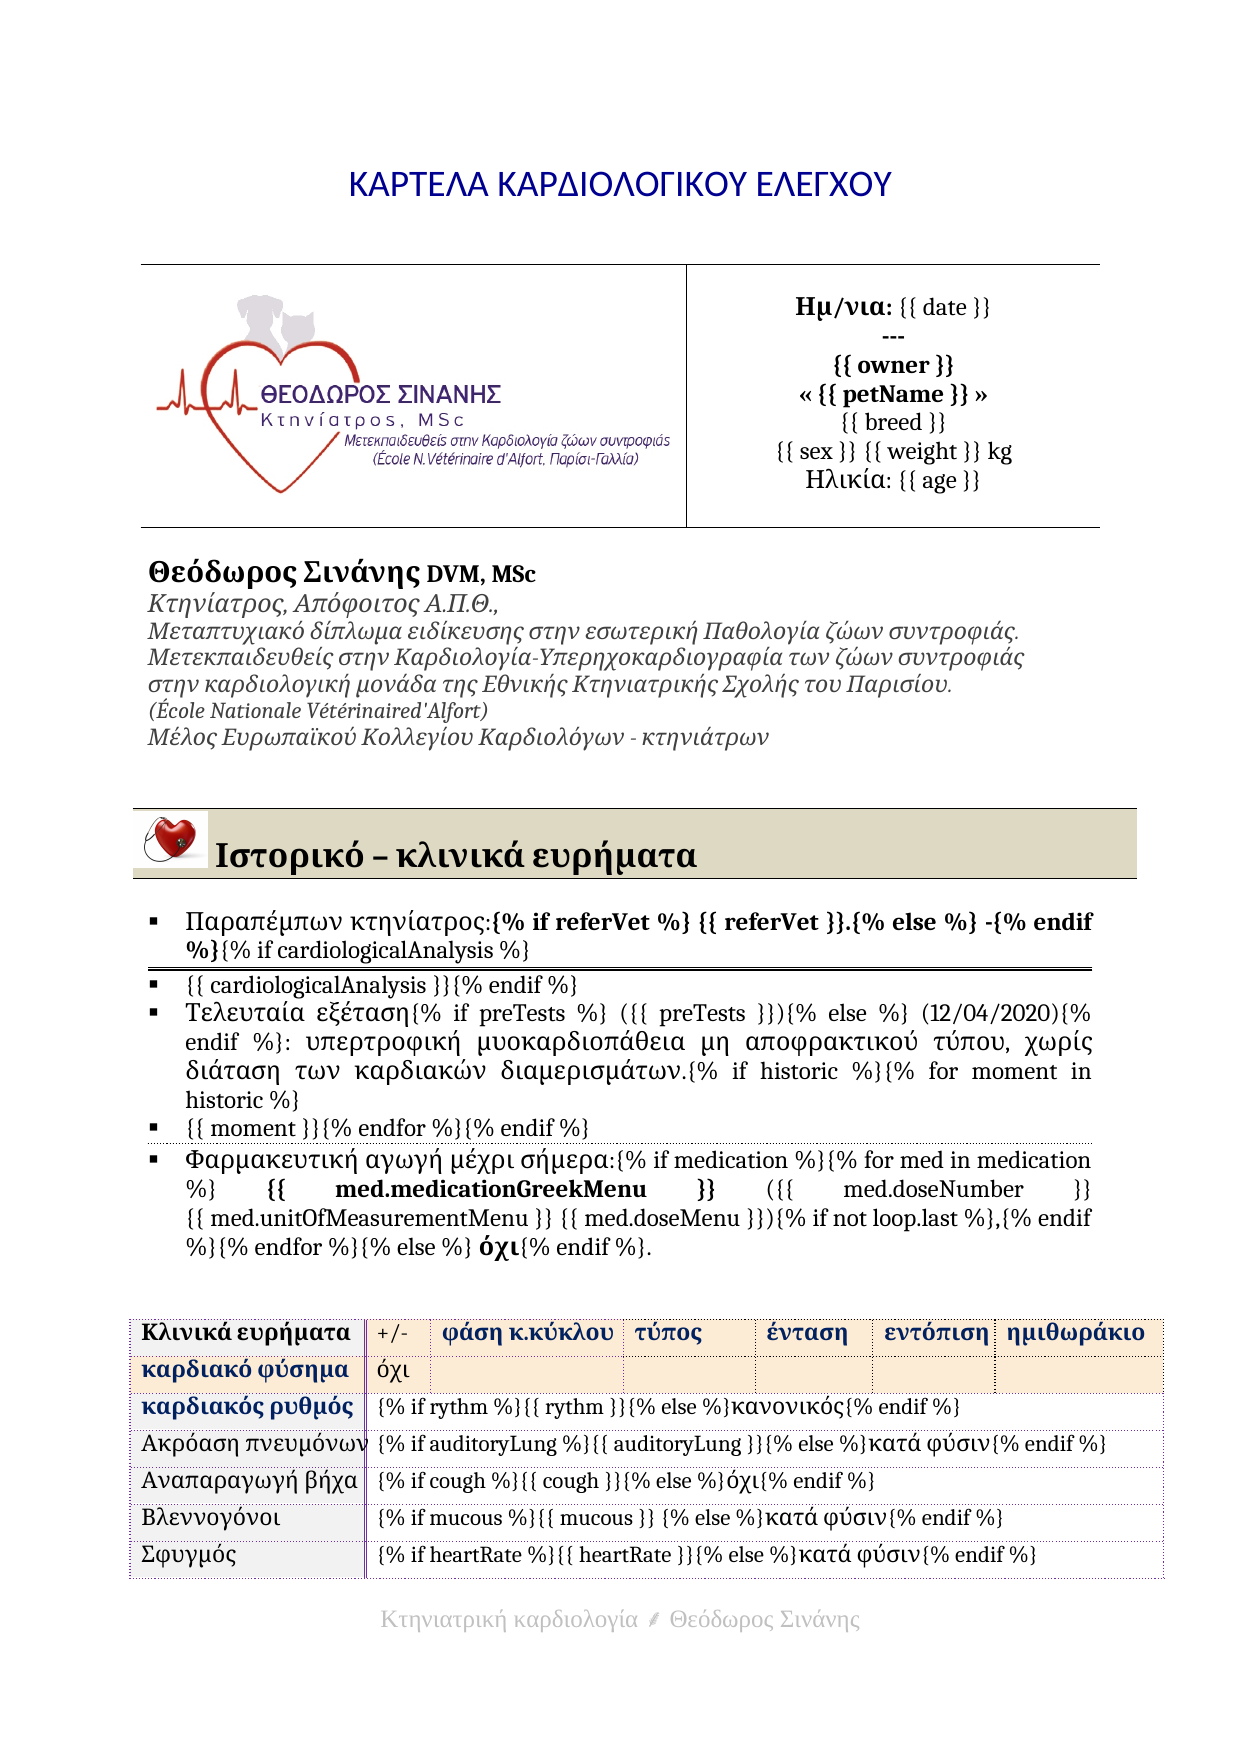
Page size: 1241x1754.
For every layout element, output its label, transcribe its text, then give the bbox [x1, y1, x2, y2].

list Τελευταία εξέταση{% if preTests %} ({{ preTests }}){% else %} (12/04/2020){% endif %}: υπερτροφική μυοκαρδιοπάθεια μη αποφρακτικού τύπου, χωρίς διάταση των καρδιακών διαμερισμάτων.{% if historic %}{% for moment in historic %} [148, 999, 1092, 1114]
table_cell {% if heartRate %}{{ heartRate }}{% else %}κατά φύσιν{% endif %} [367, 1541, 1163, 1577]
table_cell {% if auditoryLung %}{{ auditoryLung }}{% else %}κατά φύσιν{% endif %} [367, 1430, 1163, 1467]
list Φαρμακευτική αγωγή μέχρι σήμερα:{% if medication %}{% for med in medication %} {{ med.medicationGreekMenu }} ({{ med.doseNumber }} {{ med.unitOfMeasurementMenu }} {{ med.doseMenu }}){% if not loop.last %},{% endif %}{% endfor %}{% else %} όχι{% endif %}. [148, 1143, 1092, 1261]
text Θεόδωρος Σινάνης DVM, MSc [148, 557, 1092, 590]
table_cell {% if mucous %}{{ mucous }} {% else %}κατά φύσιν{% endif %} [367, 1504, 1163, 1541]
picture [132, 811, 208, 868]
table_cell [755, 1356, 873, 1393]
text (École Nationale Vétérinaired'Alfort) [148, 698, 1092, 724]
table_header [141, 265, 686, 527]
table_cell Βλεννογόνοι [130, 1504, 364, 1541]
table_header εντόπιση [873, 1319, 995, 1356]
table_cell [995, 1356, 1163, 1393]
table_cell Σφυγμός [130, 1541, 364, 1577]
list Παραπέμπων κτηνίατρος:{% if referVet %} {{ referVet }}.{% else %} -{% endif %}{% if cardiologicalAnalysis %} [148, 908, 1092, 967]
text Μετεκπαιδευθείς στην Καρδιολογία-Υπερηχοκαρδιογραφία των ζώων συντροφιάς [148, 645, 1092, 672]
table_cell Αναπαραγωγή βήχα [130, 1467, 364, 1503]
table_cell [430, 1356, 623, 1393]
table_header ημιθωράκιο [995, 1319, 1163, 1356]
text Μέλος Ευρωπαϊκού Κολλεγίου Καρδιολόγων - κτηνιάτρων [148, 724, 1092, 751]
text Μεταπτυχιακό δίπλωμα ειδίκευσης στην εσωτερική Παθολογία ζώων συντροφιάς. [148, 619, 1092, 645]
text Ιστορικό – κλινικά ευρήματα [133, 809, 1137, 878]
list {{ cardiologicalAnalysis }}{% endif %} [148, 971, 1092, 999]
table_header Κλινικά ευρήματα [130, 1319, 364, 1356]
table_cell [873, 1356, 995, 1393]
table_cell [623, 1356, 755, 1393]
text Κτηνίατρος, Απόφοιτος Α.Π.Θ., [148, 590, 1092, 619]
subtitle ΚΑΡΤΕΛΑ καρδιολογικου ελεγχου [148, 160, 1092, 206]
table_header Ημ/νια: {{ date }} --- {{ owner }} « {{ petName }} » {{ breed }} {{ sex }} {{ weight }} kg Ηλικία: {{ age }} [687, 265, 1100, 527]
table_cell {% if rythm %}{{ rythm }}{% else %}κανονικός{% endif %} [367, 1393, 1163, 1429]
table_cell {% if cough %}{{ cough }}{% else %}όχι{% endif %} [367, 1467, 1163, 1503]
table_header ένταση [755, 1319, 873, 1356]
table_header +/- [367, 1319, 430, 1356]
table_cell όχι [367, 1356, 430, 1393]
list {{ moment }}{% endfor %}{% endif %} [148, 1114, 1092, 1143]
text στην καρδιολογική μονάδα της Εθνικής Κτηνιατρικής Σχολής του Παρισίου. [148, 672, 1092, 698]
picture [156, 292, 671, 499]
table_header τύπος [623, 1319, 755, 1356]
table_header φάση κ.κύκλου [430, 1319, 623, 1356]
table_cell Ακρόαση πνευμόνων [130, 1430, 364, 1467]
table_cell καρδιακό φύσημα [130, 1356, 364, 1393]
table_cell καρδιακός ρυθμός [130, 1393, 364, 1429]
